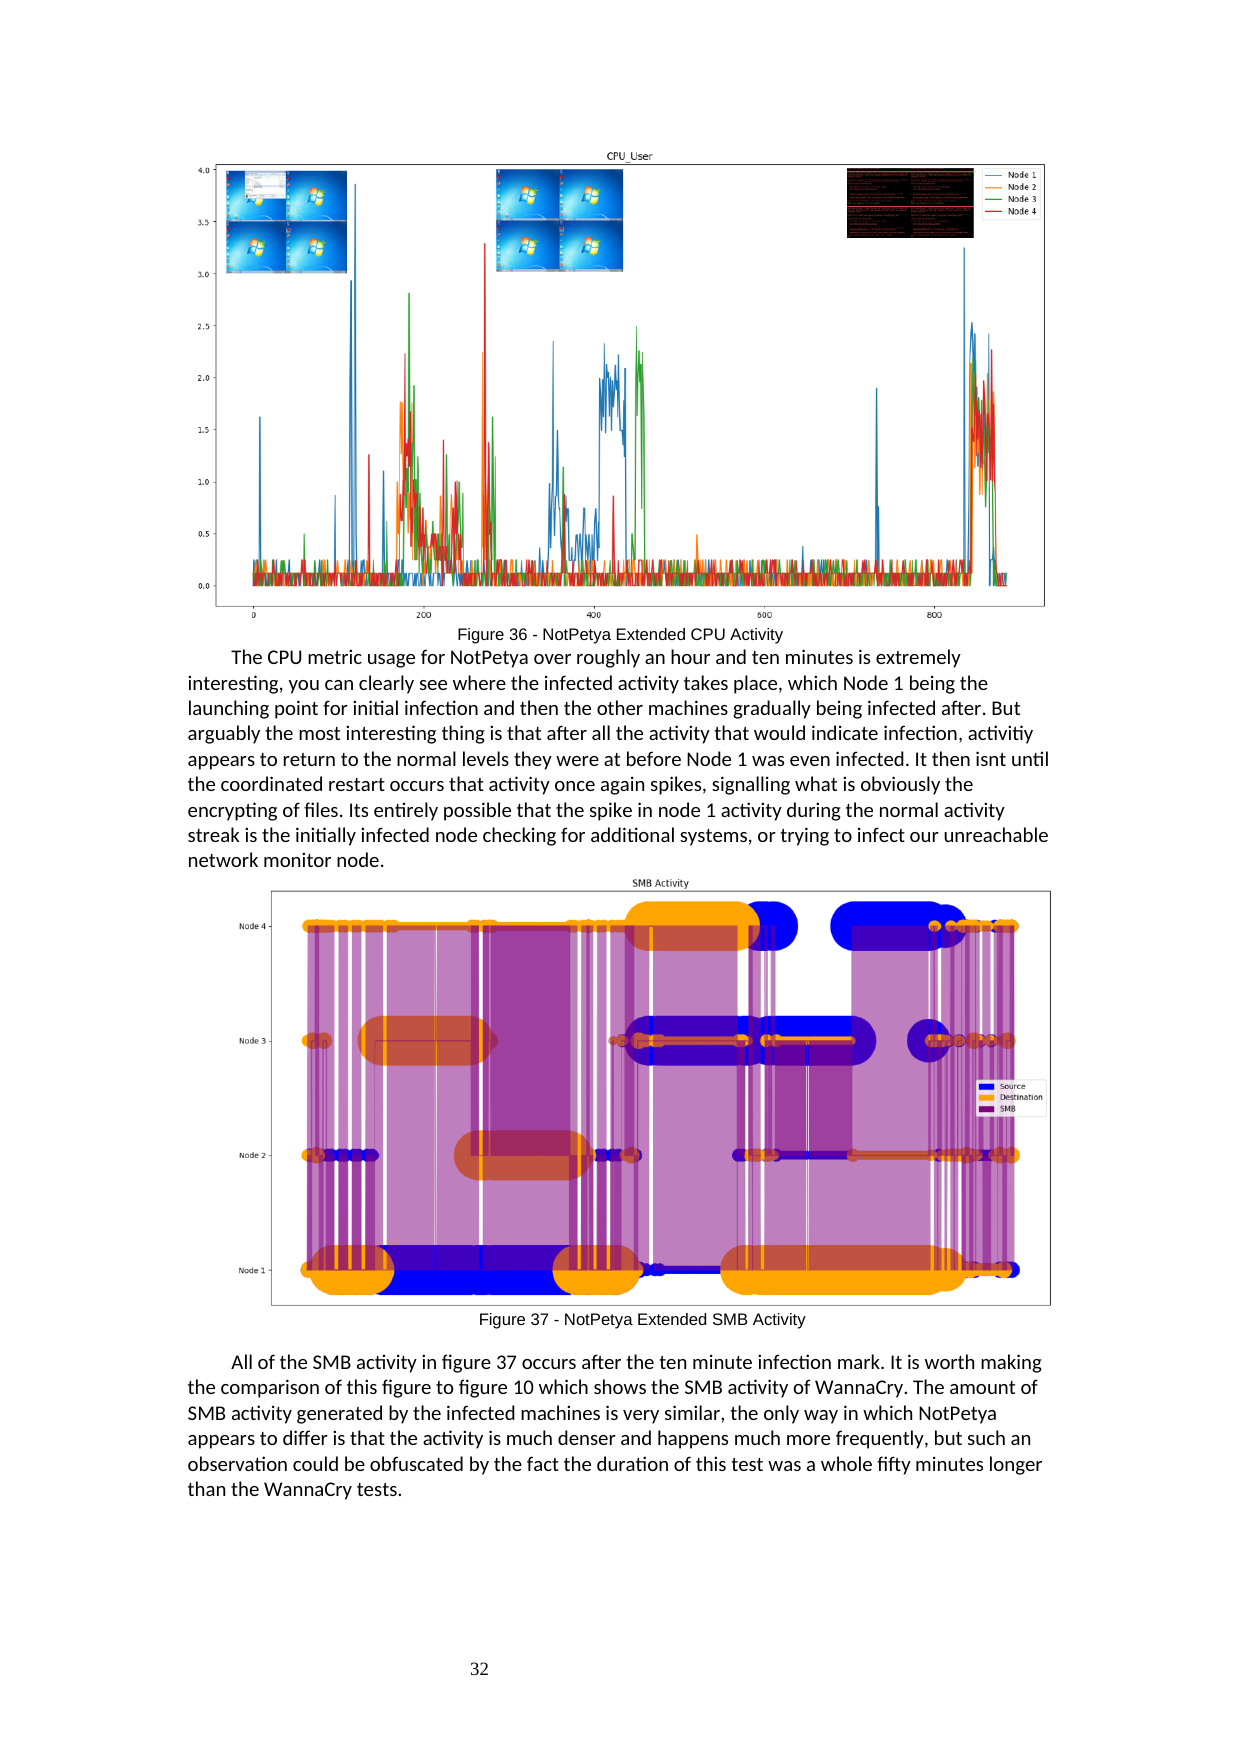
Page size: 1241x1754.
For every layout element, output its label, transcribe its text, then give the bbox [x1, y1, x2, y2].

text Figure 37 - NotPetya Extended SMB Activity [187, 1310, 1053, 1329]
text Figure 36 - NotPetya Extended CPU Activity [187, 625, 1053, 644]
picture [188, 150, 1053, 626]
text All of the SMB activity in figure 37 occurs after the ten minute infection mark. It is worth making the comparison of this figure to figure 10 which shows the SMB activity of WannaCry. The amount of SMB activity generated by the infected machines is very similar, the only way in which NotPetya appears to differ is that the activity is much denser and happens much more frequently, but such an observation could be obfuscated by the fact the duration of this test was a whole fifty minutes longer than the WannaCry tests. [187, 1349, 1053, 1502]
picture [231, 873, 1056, 1310]
text The CPU metric usage for NotPetya over roughly an hour and ten minutes is extremely interesting, you can clearly see where the infected activity takes place, which Node 1 being the launching point for initial infection and then the other machines gradually being infected after. But arguably the most interesting thing is that after all the activity that would indicate infection, activitiy appears to return to the normal levels they were at before Node 1 was even infected. It then isnt until the coordinated restart occurs that activity once again spikes, signalling what is obviously the encrypting of files. Its entirely possible that the spike in node 1 activity during the normal activity streak is the initially infected node checking for additional systems, or trying to infect our unreachable network monitor node. [187, 644, 1053, 873]
